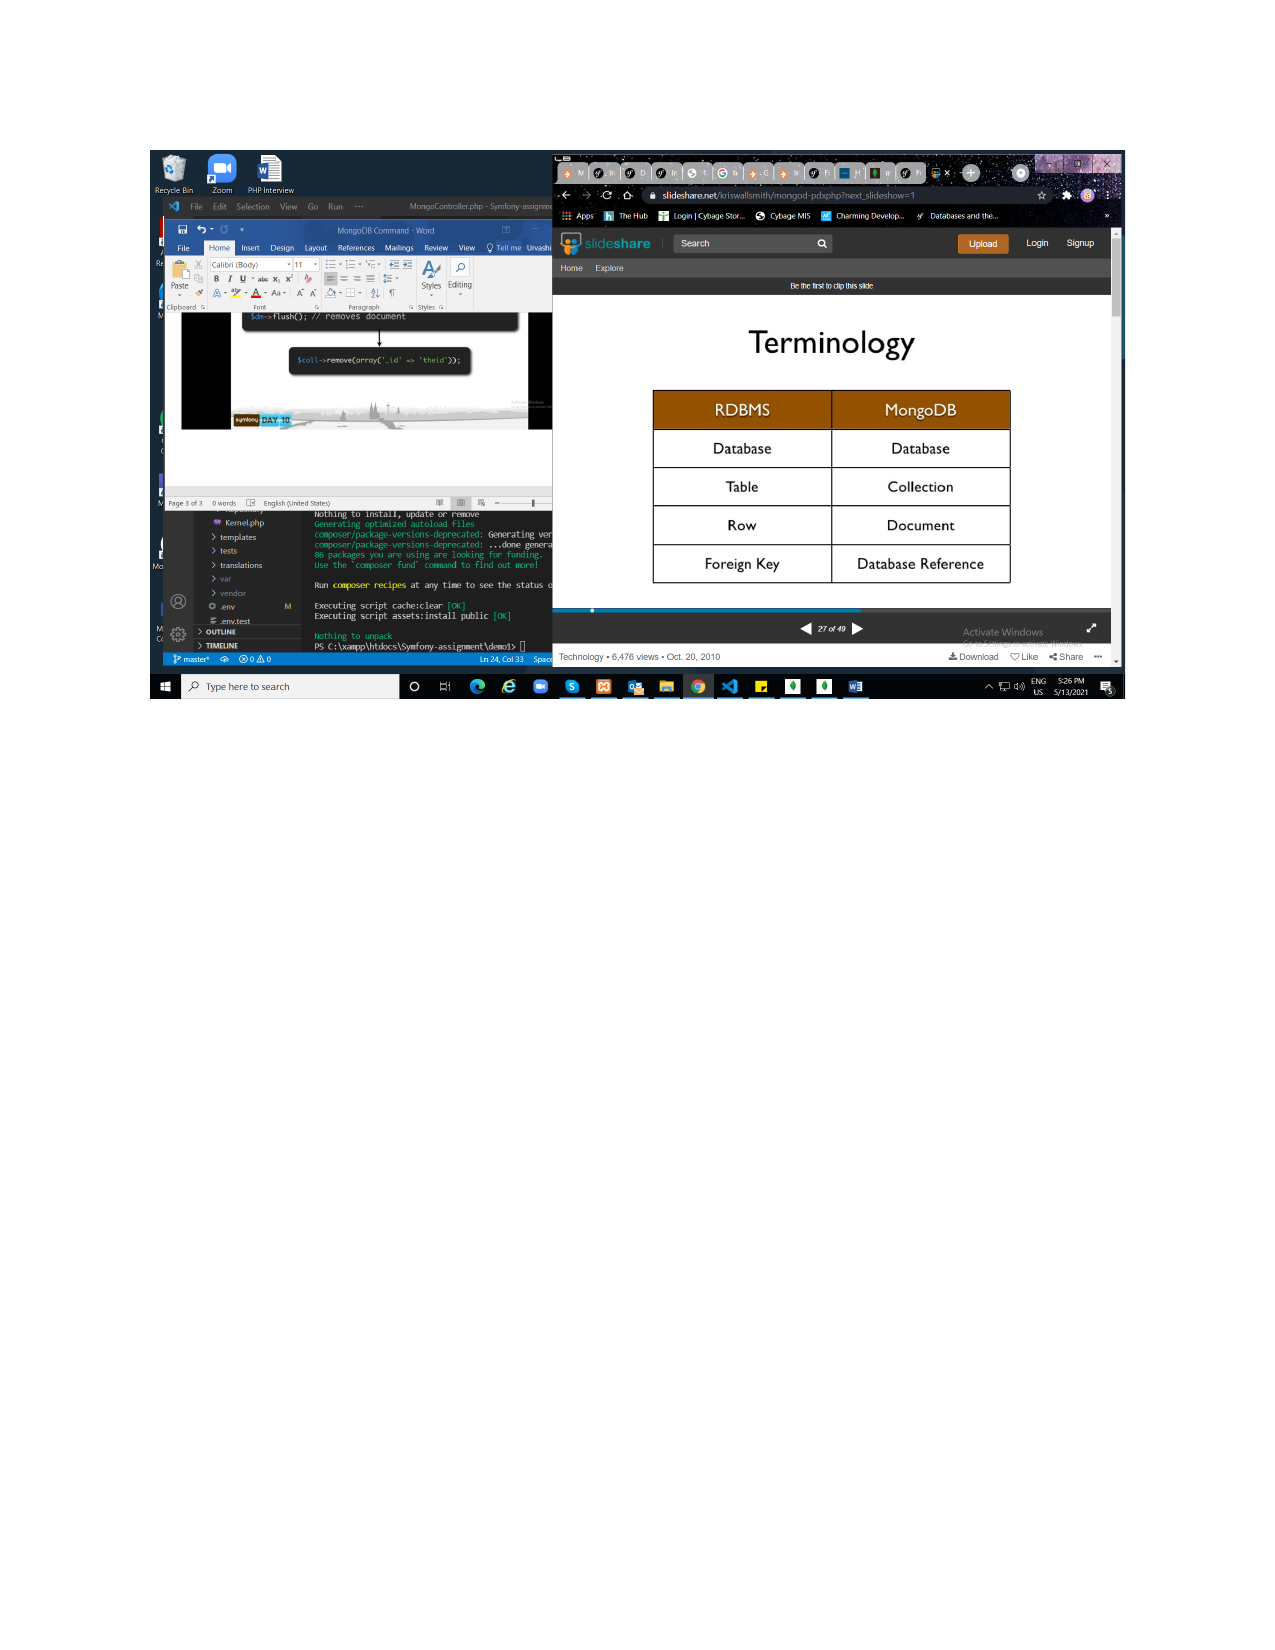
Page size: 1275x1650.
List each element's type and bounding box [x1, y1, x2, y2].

picture [150, 150, 1125, 699]
